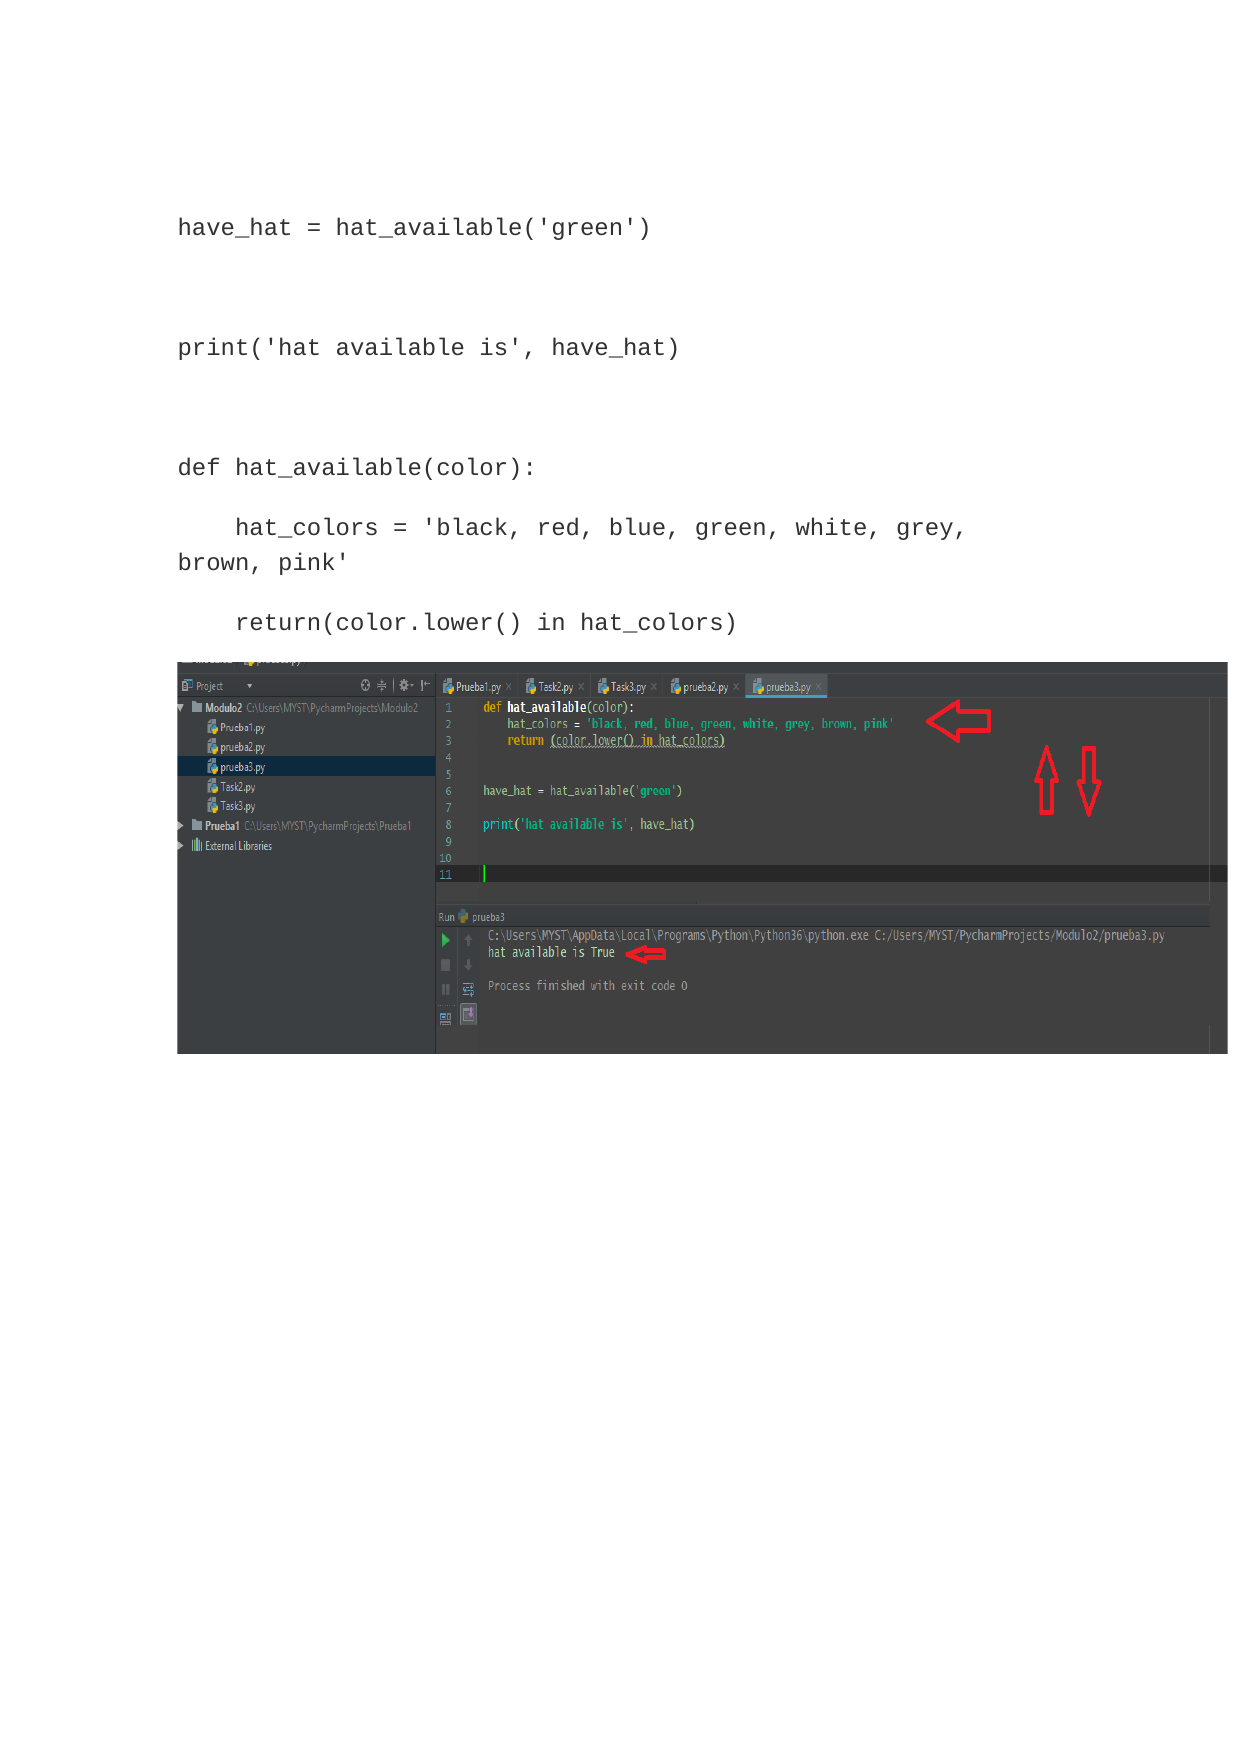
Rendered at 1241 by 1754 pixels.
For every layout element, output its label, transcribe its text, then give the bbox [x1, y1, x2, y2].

text have_hat = hat_available('green') [177, 208, 1063, 243]
text print('hat available is', have_hat) [177, 328, 1063, 363]
picture [177, 662, 1228, 1054]
text return(color.lower() in hat_colors) [177, 603, 1063, 638]
text def hat_available(color): [177, 448, 1063, 483]
text hat_colors = 'black, red, blue, green, white, grey, brown, pink' [177, 508, 1063, 578]
